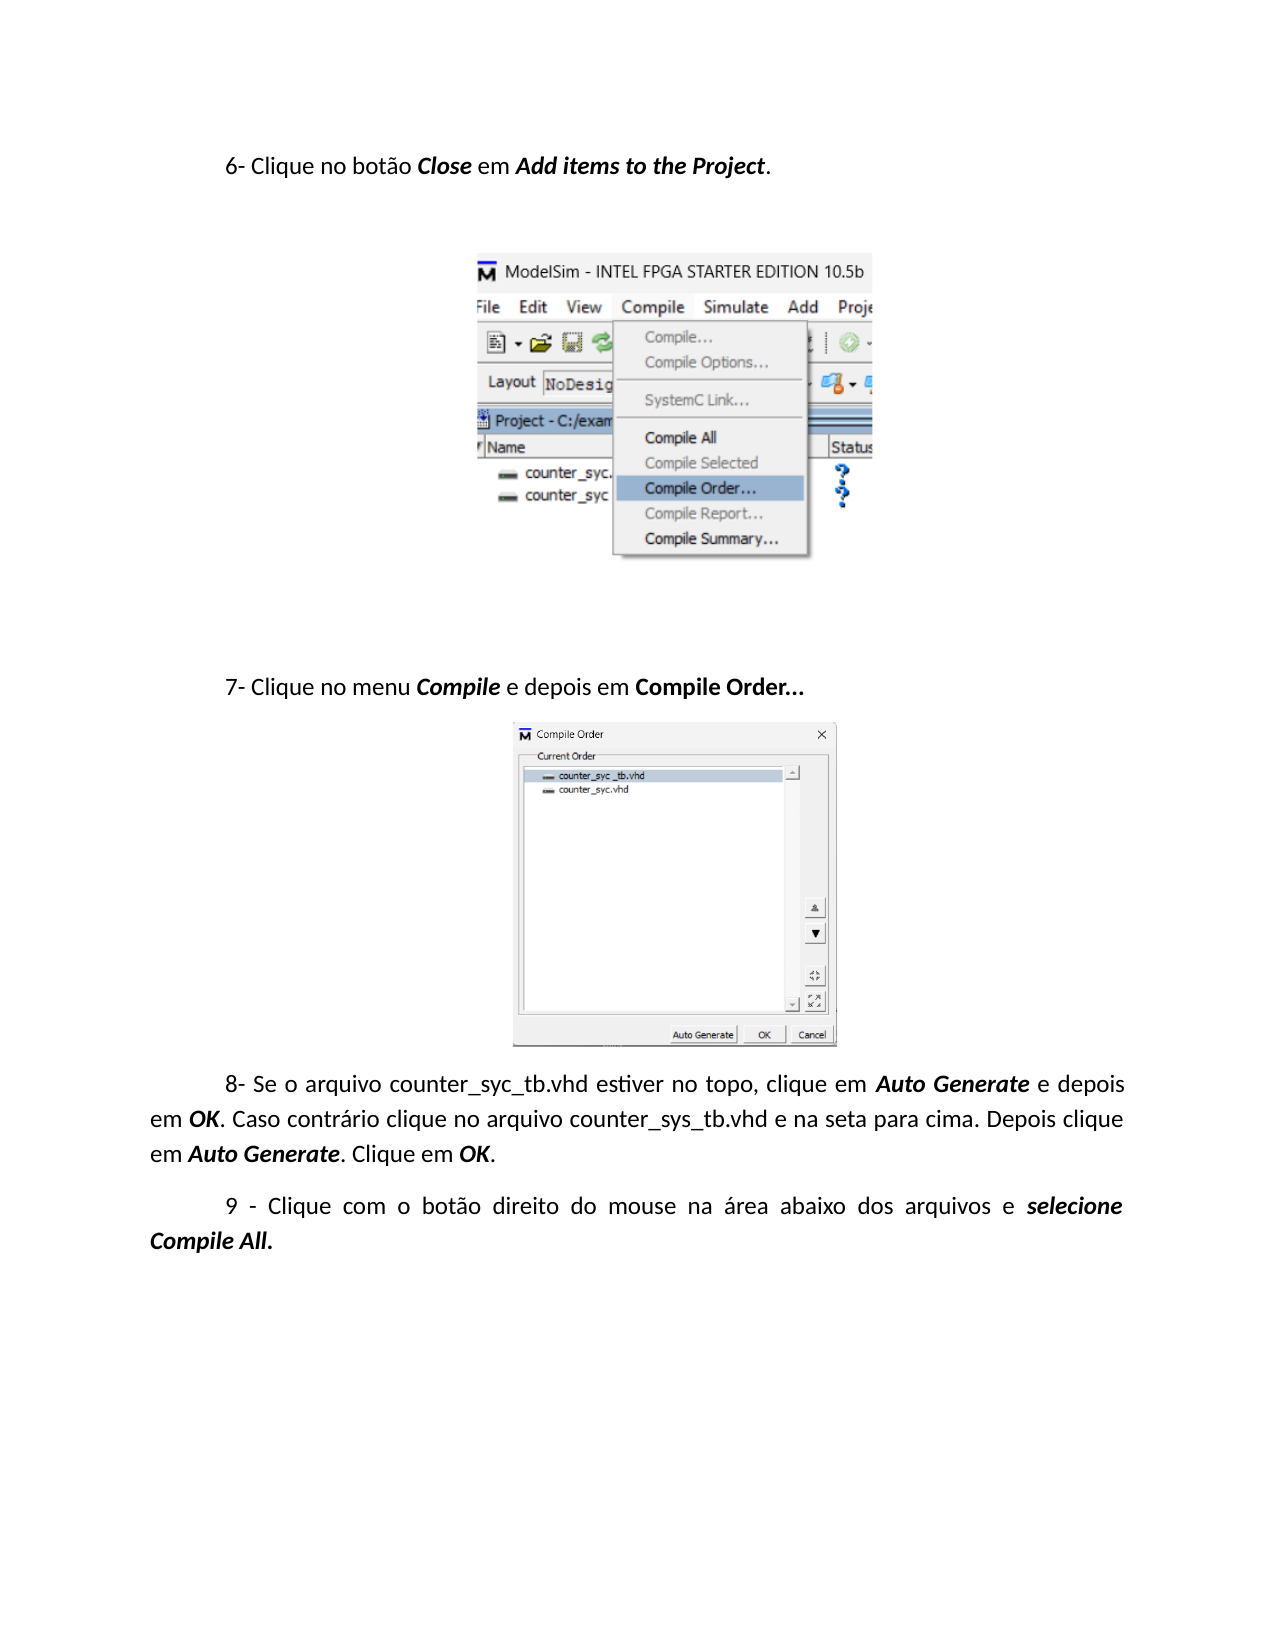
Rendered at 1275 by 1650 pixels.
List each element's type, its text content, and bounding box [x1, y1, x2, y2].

picture [512, 722, 838, 1047]
text 8- Se o arquivo counter_syc_tb.vhd estiver no topo, clique em Auto Generate e depois em OK. Caso contrário clique no arquivo counter_sys_tb.vhd e na seta para cima. Depois clique em Auto Generate. Clique em OK. [150, 1068, 1125, 1169]
picture [477, 253, 873, 599]
text 6- Clique no botão Close em Add items to the Project. [150, 150, 1125, 181]
text 7- Clique no menu Compile e depois em Compile Order... [150, 671, 1125, 702]
text 9 - Clique com o botão direito do mouse na área abaixo dos arquivos e selecione Compile All. [150, 1190, 1125, 1255]
